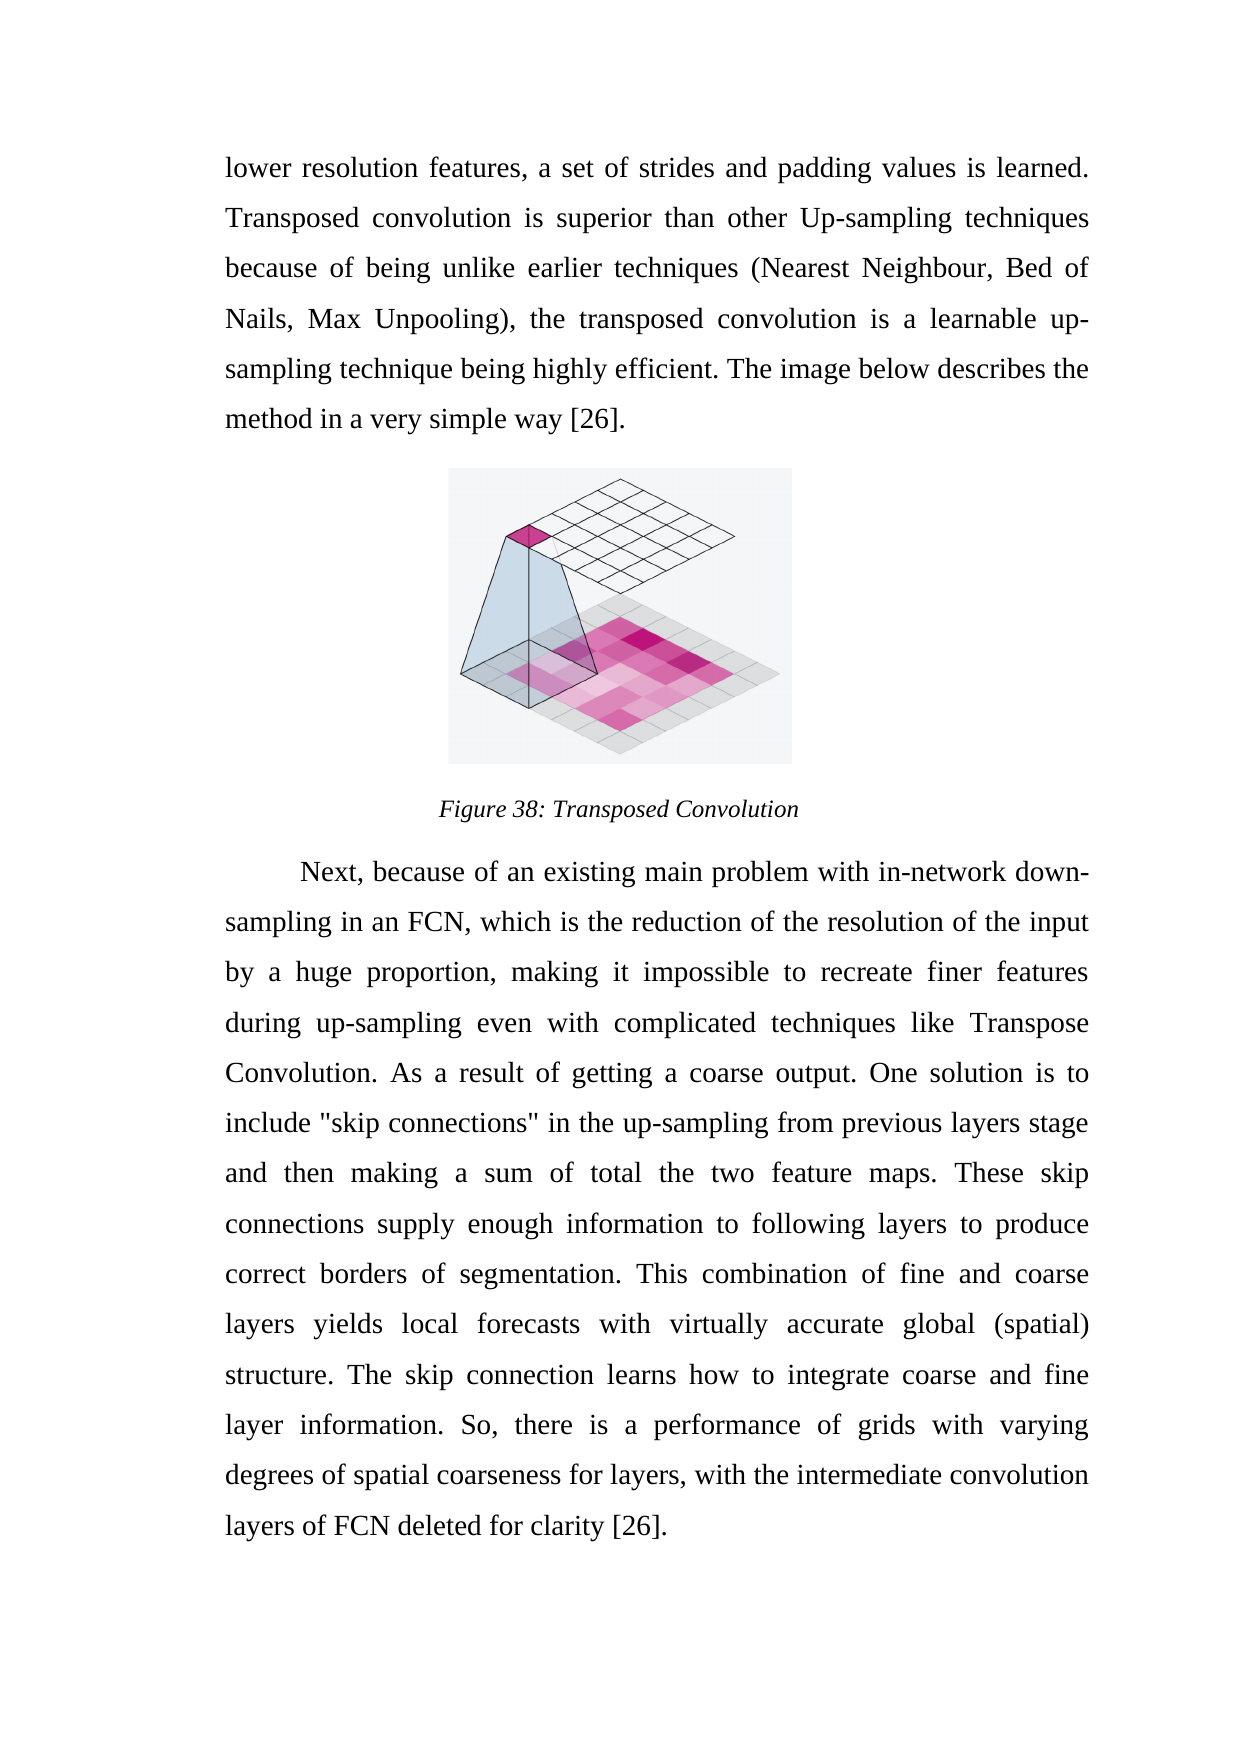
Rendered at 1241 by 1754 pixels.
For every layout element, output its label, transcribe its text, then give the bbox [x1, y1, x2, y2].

text Figure 38: Transposed Convolution [300, 794, 937, 823]
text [225, 150, 1090, 435]
picture [448, 468, 792, 764]
text Next, because of an existing main problem with in-network down-sampling in an FCN, which is the reduction of the resolution of the input by a huge proportion, making it impossible to recreate finer features during up-sampling even with complicated techniques like Transpose Convolution. As a result of getting a coarse output. One solution is to include "skip connections" in the up-sampling from previous layers stage and then making a sum of total the two feature maps. These skip connections supply enough information to following layers to produce correct borders of segmentation. This combination of fine and coarse layers yields local forecasts with virtually accurate global (spatial) structure. The skip connection learns how to integrate coarse and fine layer information. So, there is a performance of grids with varying degrees of spatial coarseness for layers, with the intermediate convolution layers of FCN deleted for clarity [26]. [225, 854, 1090, 1541]
